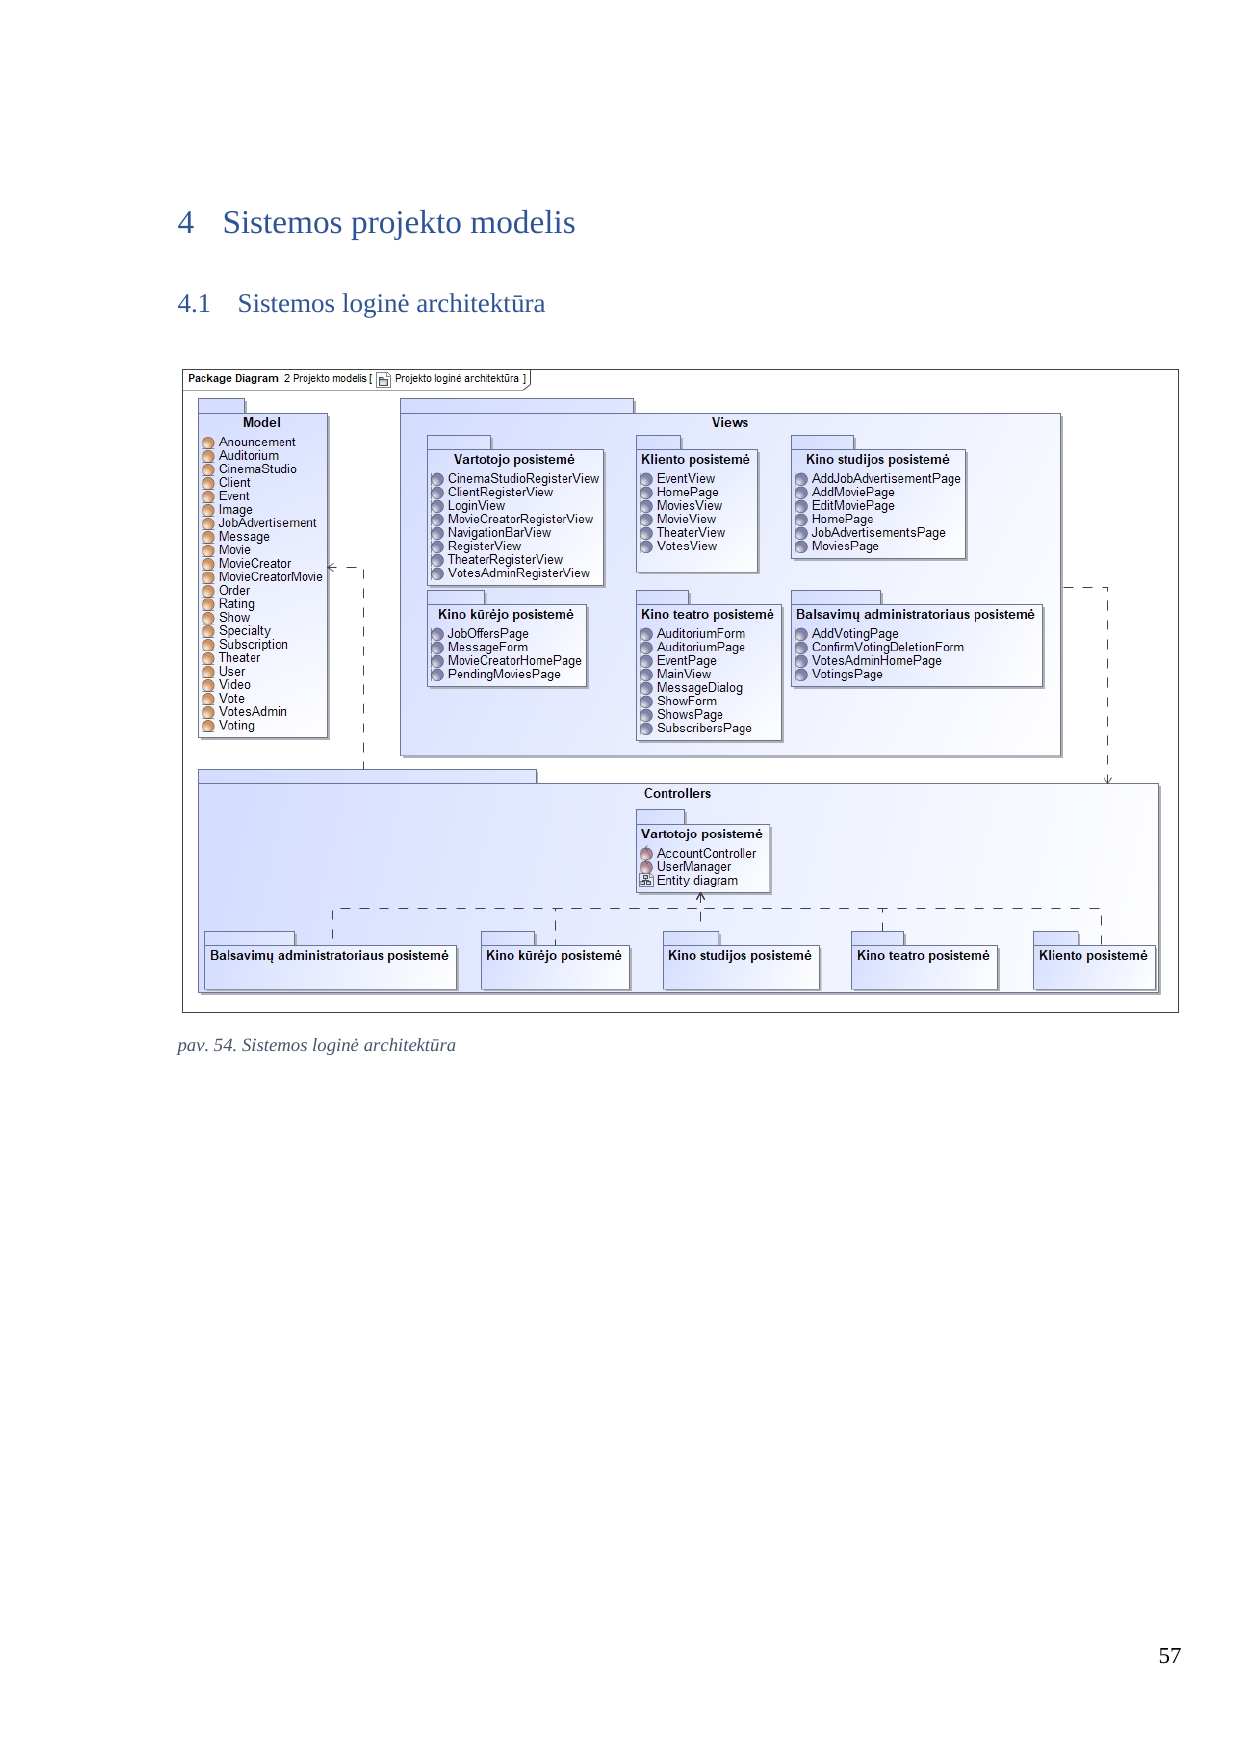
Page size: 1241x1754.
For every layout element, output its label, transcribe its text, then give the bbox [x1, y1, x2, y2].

subtitle Sistemos loginė architektūra [177, 287, 1181, 318]
text pav. 54. Sistemos loginė architektūra [177, 1034, 1181, 1056]
subtitle Sistemos projekto modelis [177, 202, 1181, 241]
picture [177, 365, 1182, 1016]
